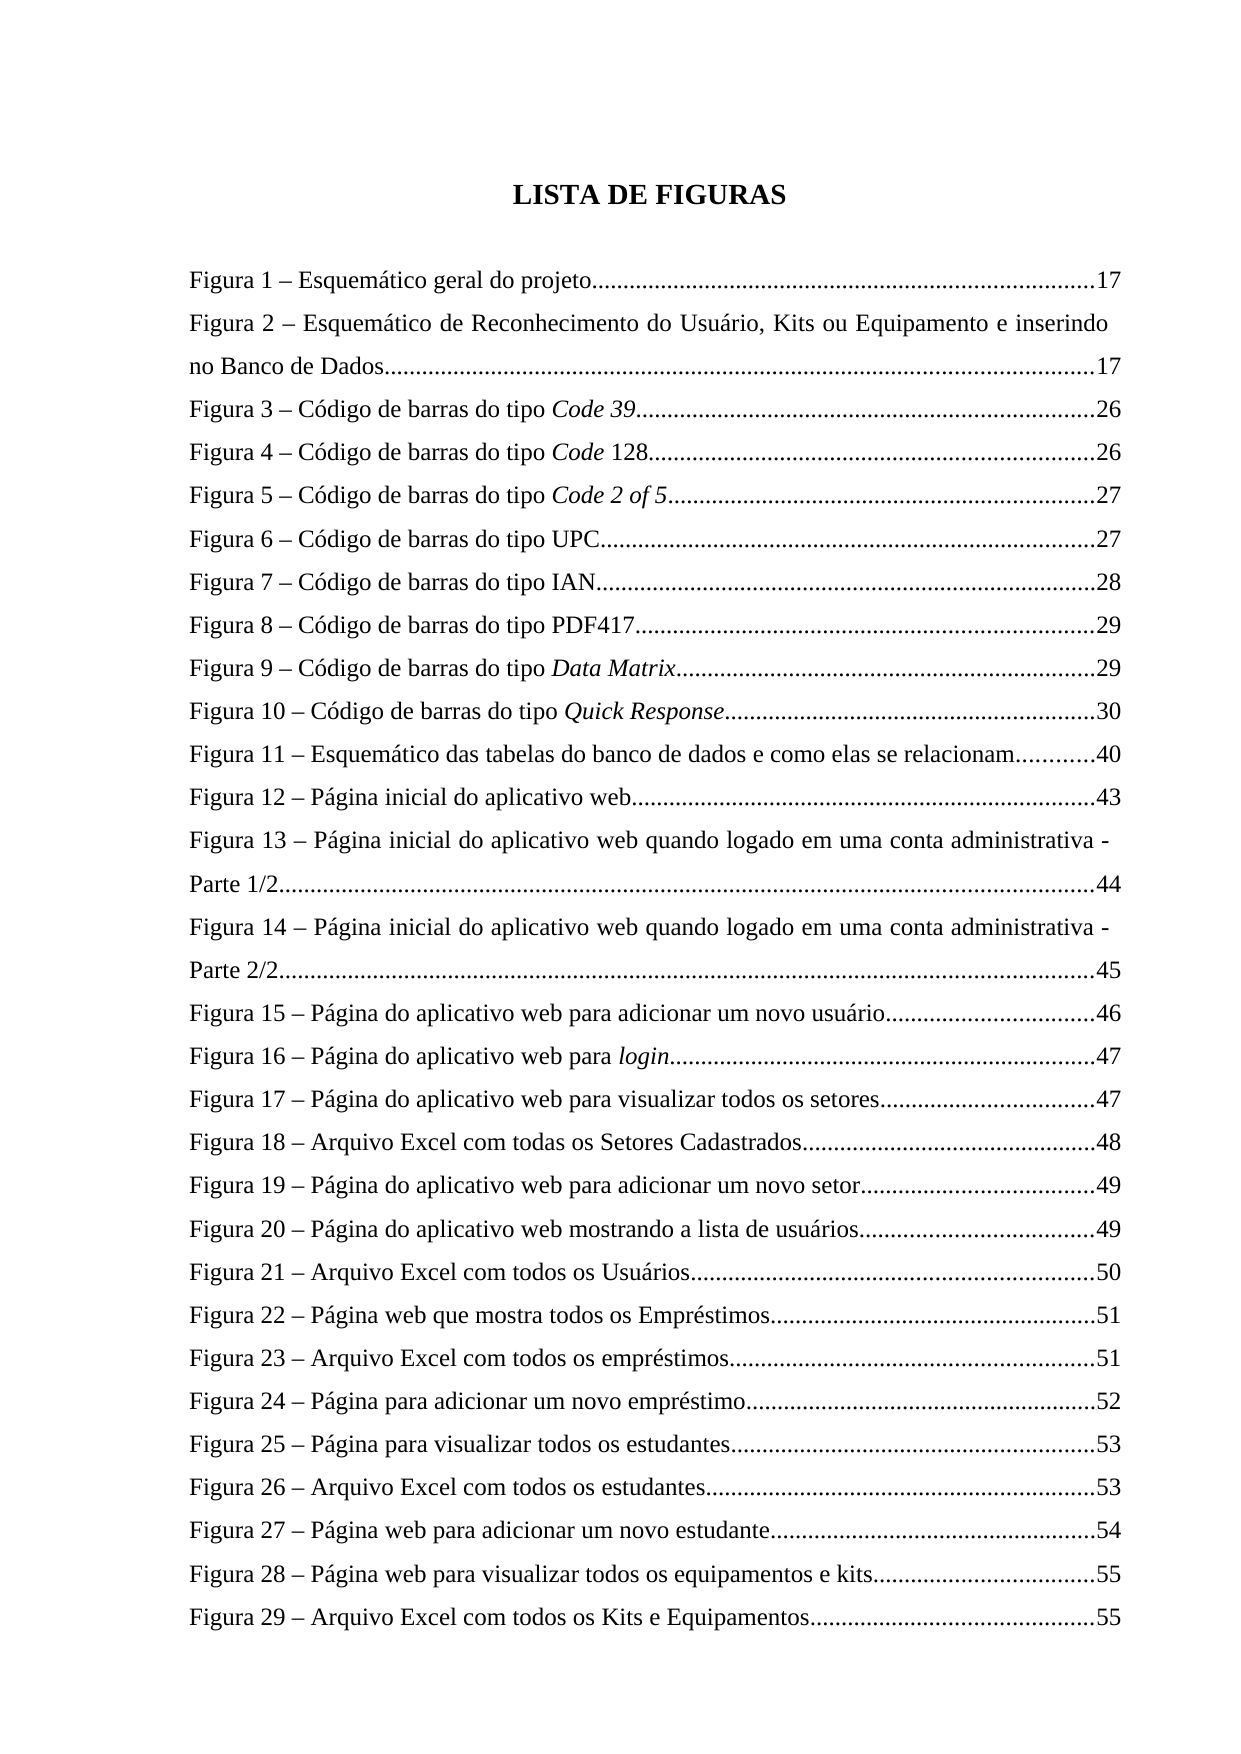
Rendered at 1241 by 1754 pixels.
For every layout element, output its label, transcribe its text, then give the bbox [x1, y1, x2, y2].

text Figura 22 – Página web que mostra todos os Empréstimos 51 [189, 1300, 1110, 1329]
text Figura 20 – Página do aplicativo web mostrando a lista de usuários 49 [189, 1214, 1110, 1242]
text Figura 14 – Página inicial do aplicativo web quando logado em uma conta administrativa - Parte 2/2 45 [189, 912, 1110, 984]
text Figura 2 – Esquemático de Reconhecimento do Usuário, Kits ou Equipamento e inserindo no Banco de Dados 17 [189, 308, 1110, 380]
text Figura 13 – Página inicial do aplicativo web quando logado em uma conta administrativa - Parte 1/2 44 [189, 826, 1110, 897]
text Figura 3 – Código de barras do tipo Code 39 26 [189, 394, 1110, 423]
text Figura 10 – Código de barras do tipo Quick Response 30 [189, 696, 1110, 725]
text Figura 9 – Código de barras do tipo Data Matrix 29 [189, 653, 1110, 682]
text Figura 8 – Código de barras do tipo PDF417 29 [189, 610, 1110, 639]
text Figura 21 – Arquivo Excel com todos os Usuários 50 [189, 1257, 1110, 1286]
text Figura 24 – Página para adicionar um novo empréstimo 52 [189, 1386, 1110, 1415]
text LISTA DE FIGURAS [177, 177, 1122, 211]
text Figura 12 – Página inicial do aplicativo web 43 [189, 782, 1110, 811]
text Figura 26 – Arquivo Excel com todos os estudantes 53 [189, 1472, 1110, 1501]
text Figura 1 – Esquemático geral do projeto 17 [189, 265, 1110, 294]
text Figura 27 – Página web para adicionar um novo estudante 54 [189, 1516, 1110, 1544]
text Figura 18 – Arquivo Excel com todas os Setores Cadastrados 48 [189, 1127, 1110, 1156]
text Figura 25 – Página para visualizar todos os estudantes 53 [189, 1429, 1110, 1458]
text Figura 5 – Código de barras do tipo Code 2 of 5 27 [189, 481, 1110, 509]
text Figura 23 – Arquivo Excel com todos os empréstimos 51 [189, 1343, 1110, 1372]
text Figura 17 – Página do aplicativo web para visualizar todos os setores 47 [189, 1084, 1110, 1113]
text Figura 28 – Página web para visualizar todos os equipamentos e kits 55 [189, 1559, 1110, 1587]
text Figura 4 – Código de barras do tipo Code 128 26 [189, 437, 1110, 466]
text Figura 15 – Página do aplicativo web para adicionar um novo usuário 46 [189, 998, 1110, 1027]
text Figura 29 – Arquivo Excel com todos os Kits e Equipamentos 55 [189, 1602, 1110, 1631]
text Figura 16 – Página do aplicativo web para login 47 [189, 1041, 1110, 1070]
text Figura 6 – Código de barras do tipo UPC 27 [189, 524, 1110, 552]
text Figura 7 – Código de barras do tipo IAN 28 [189, 567, 1110, 596]
text Figura 11 – Esquemático das tabelas do banco de dados e como elas se relacionam 40 [189, 739, 1110, 768]
text Figura 19 – Página do aplicativo web para adicionar um novo setor 49 [189, 1171, 1110, 1199]
